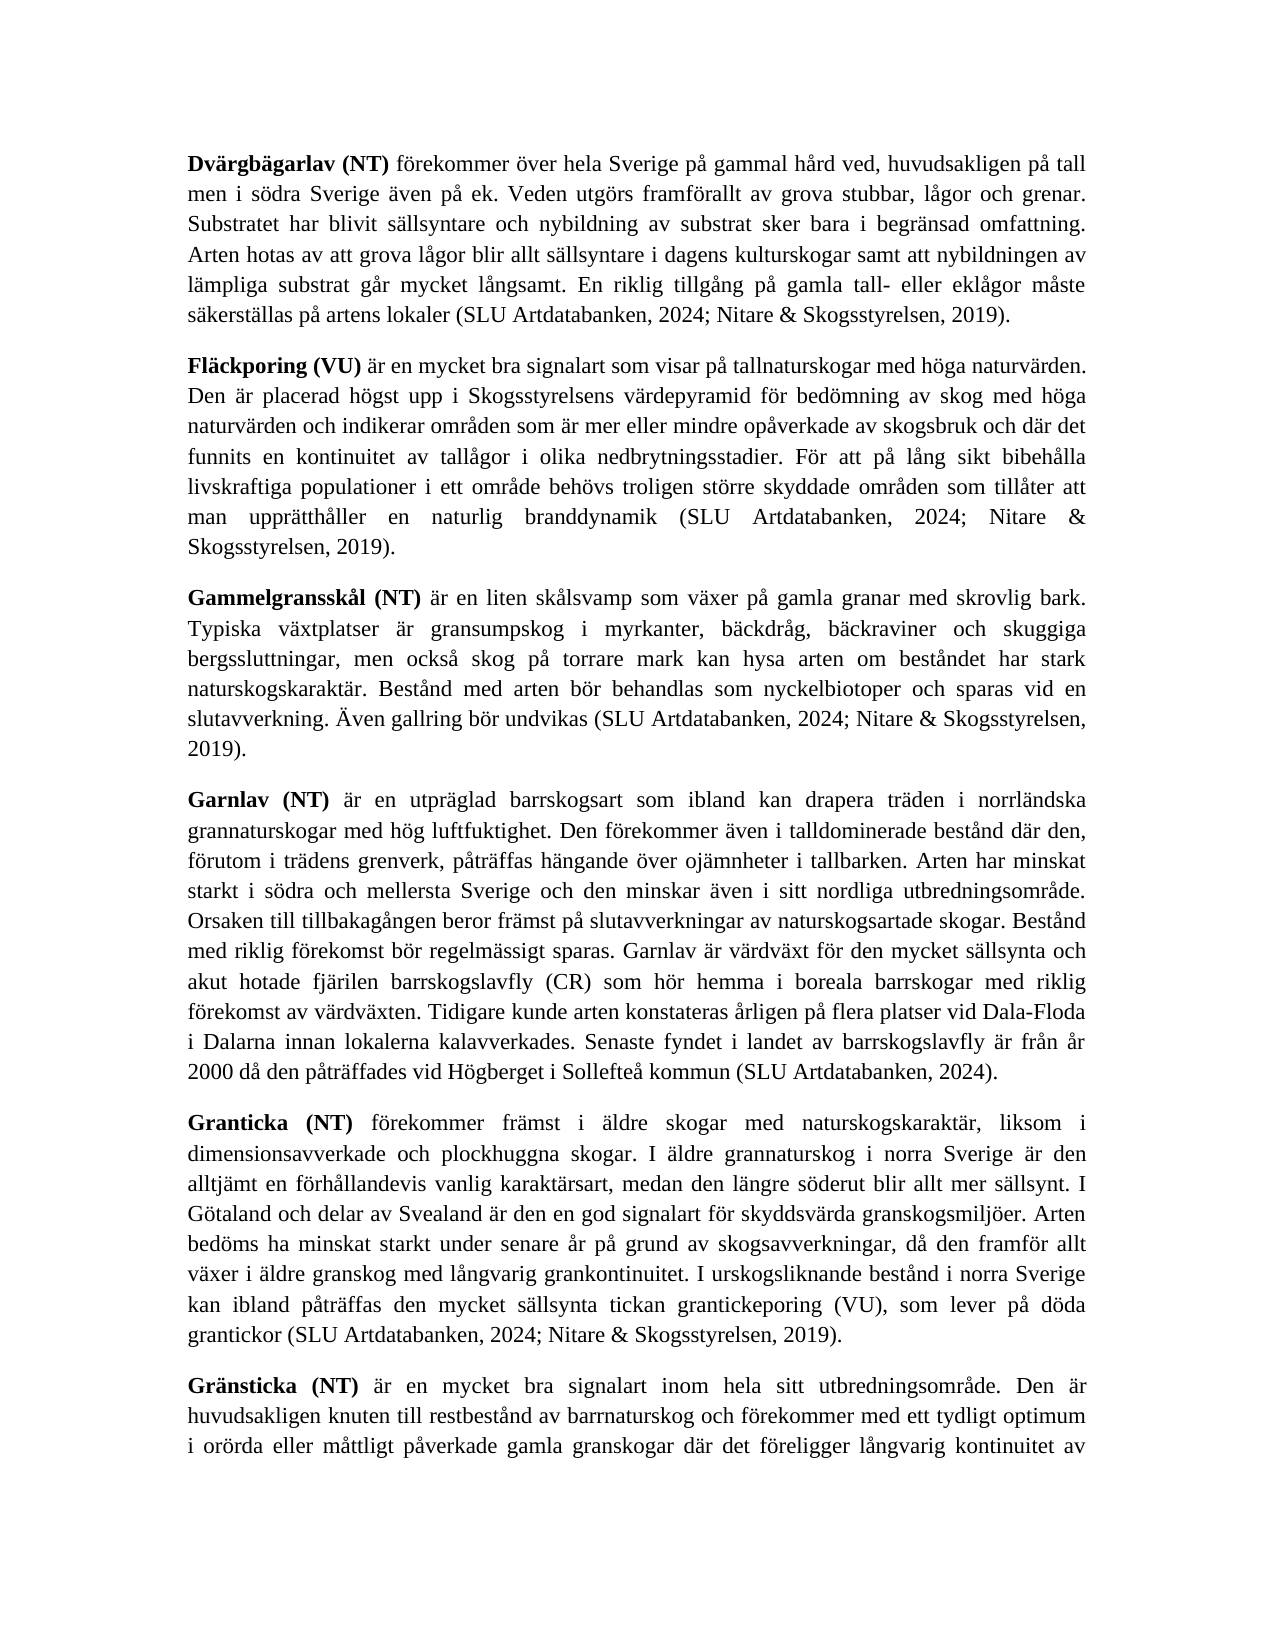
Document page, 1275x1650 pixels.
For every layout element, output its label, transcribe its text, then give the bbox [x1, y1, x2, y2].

text Dvärgbägarlav (NT) förekommer över hela Sverige på gammal hård ved, huvudsakligen på tall men i södra Sverige även på ek. Veden utgörs framförallt av grova stubbar, lågor och grenar. Substratet har blivit sällsyntare och nybildning av substrat sker bara i begränsad omfattning. Arten hotas av att grova lågor blir allt sällsyntare i dagens kulturskogar samt att nybildningen av lämpliga substrat går mycket långsamt. En riklig tillgång på gamla tall- eller eklågor måste säkerställas på artens lokaler (SLU Artdatabanken, 2024; Nitare & Skogsstyrelsen, 2019). [187, 150, 1087, 327]
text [187, 1372, 1087, 1459]
text Gammelgransskål (NT) är en liten skålsvamp som växer på gamla granar med skrovlig bark. Typiska växtplatser är gransumpskog i myrkanter, bäckdråg, bäckraviner och skuggiga bergssluttningar, men också skog på torrare mark kan hysa arten om beståndet har stark naturskogskaraktär. Bestånd med arten bör behandlas som nyckelbiotoper och sparas vid en slutavverkning. Även gallring bör undvikas (SLU Artdatabanken, 2024; Nitare & Skogsstyrelsen, 2019). [187, 584, 1087, 762]
text Garnlav (NT) är en utpräglad barrskogsart som ibland kan drapera träden i norrländska grannaturskogar med hög luftfuktighet. Den förekommer även i talldominerade bestånd där den, förutom i trädens grenverk, påträffas hängande över ojämnheter i tallbarken. Arten har minskat starkt i södra och mellersta Sverige och den minskar även i sitt nordliga utbredningsområde. Orsaken till tillbakagången beror främst på slutavverkningar av naturskogsartade skogar. Bestånd med riklig förekomst bör regelmässigt sparas. Garnlav är värdväxt för den mycket sällsynta och akut hotade fjärilen barrskogslavfly (CR) som hör hemma i boreala barrskogar med riklig förekomst av värdväxten. Tidigare kunde arten konstateras årligen på flera platser vid Dala-Floda i Dalarna innan lokalerna kalavverkades. Senaste fyndet i landet av barrskogslavfly är från år 2000 då den påträffades vid Högberget i Sollefteå kommun (SLU Artdatabanken, 2024). [187, 786, 1087, 1085]
text Granticka (NT) förekommer främst i äldre skogar med naturskogskaraktär, liksom i dimensionsavverkade och plockhuggna skogar. I äldre grannaturskog i norra Sverige är den alltjämt en förhållandevis vanlig karaktärsart, medan den längre söderut blir allt mer sällsynt. I Götaland och delar av Svealand är den en god signalart för skyddsvärda granskogsmiljöer. Arten bedöms ha minskat starkt under senare år på grund av skogsavverkningar, då den framför allt växer i äldre granskog med långvarig grankontinuitet. I urskogsliknande bestånd i norra Sverige kan ibland påträffas den mycket sällsynta tickan grantickeporing (VU), som lever på döda grantickor (SLU Artdatabanken, 2024; Nitare & Skogsstyrelsen, 2019). [187, 1109, 1087, 1347]
text Fläckporing (VU) är en mycket bra signalart som visar på tallnaturskogar med höga naturvärden. Den är placerad högst upp i Skogsstyrelsens värdepyramid för bedömning av skog med höga naturvärden och indikerar områden som är mer eller mindre opåverkade av skogsbruk och där det funnits en kontinuitet av tallågor i olika nedbrytningsstadier. För att på lång sikt bibehålla livskraftiga populationer i ett område behövs troligen större skyddade områden som tillåter att man upprätthåller en naturlig branddynamik (SLU Artdatabanken, 2024; Nitare & Skogsstyrelsen, 2019). [187, 352, 1087, 560]
